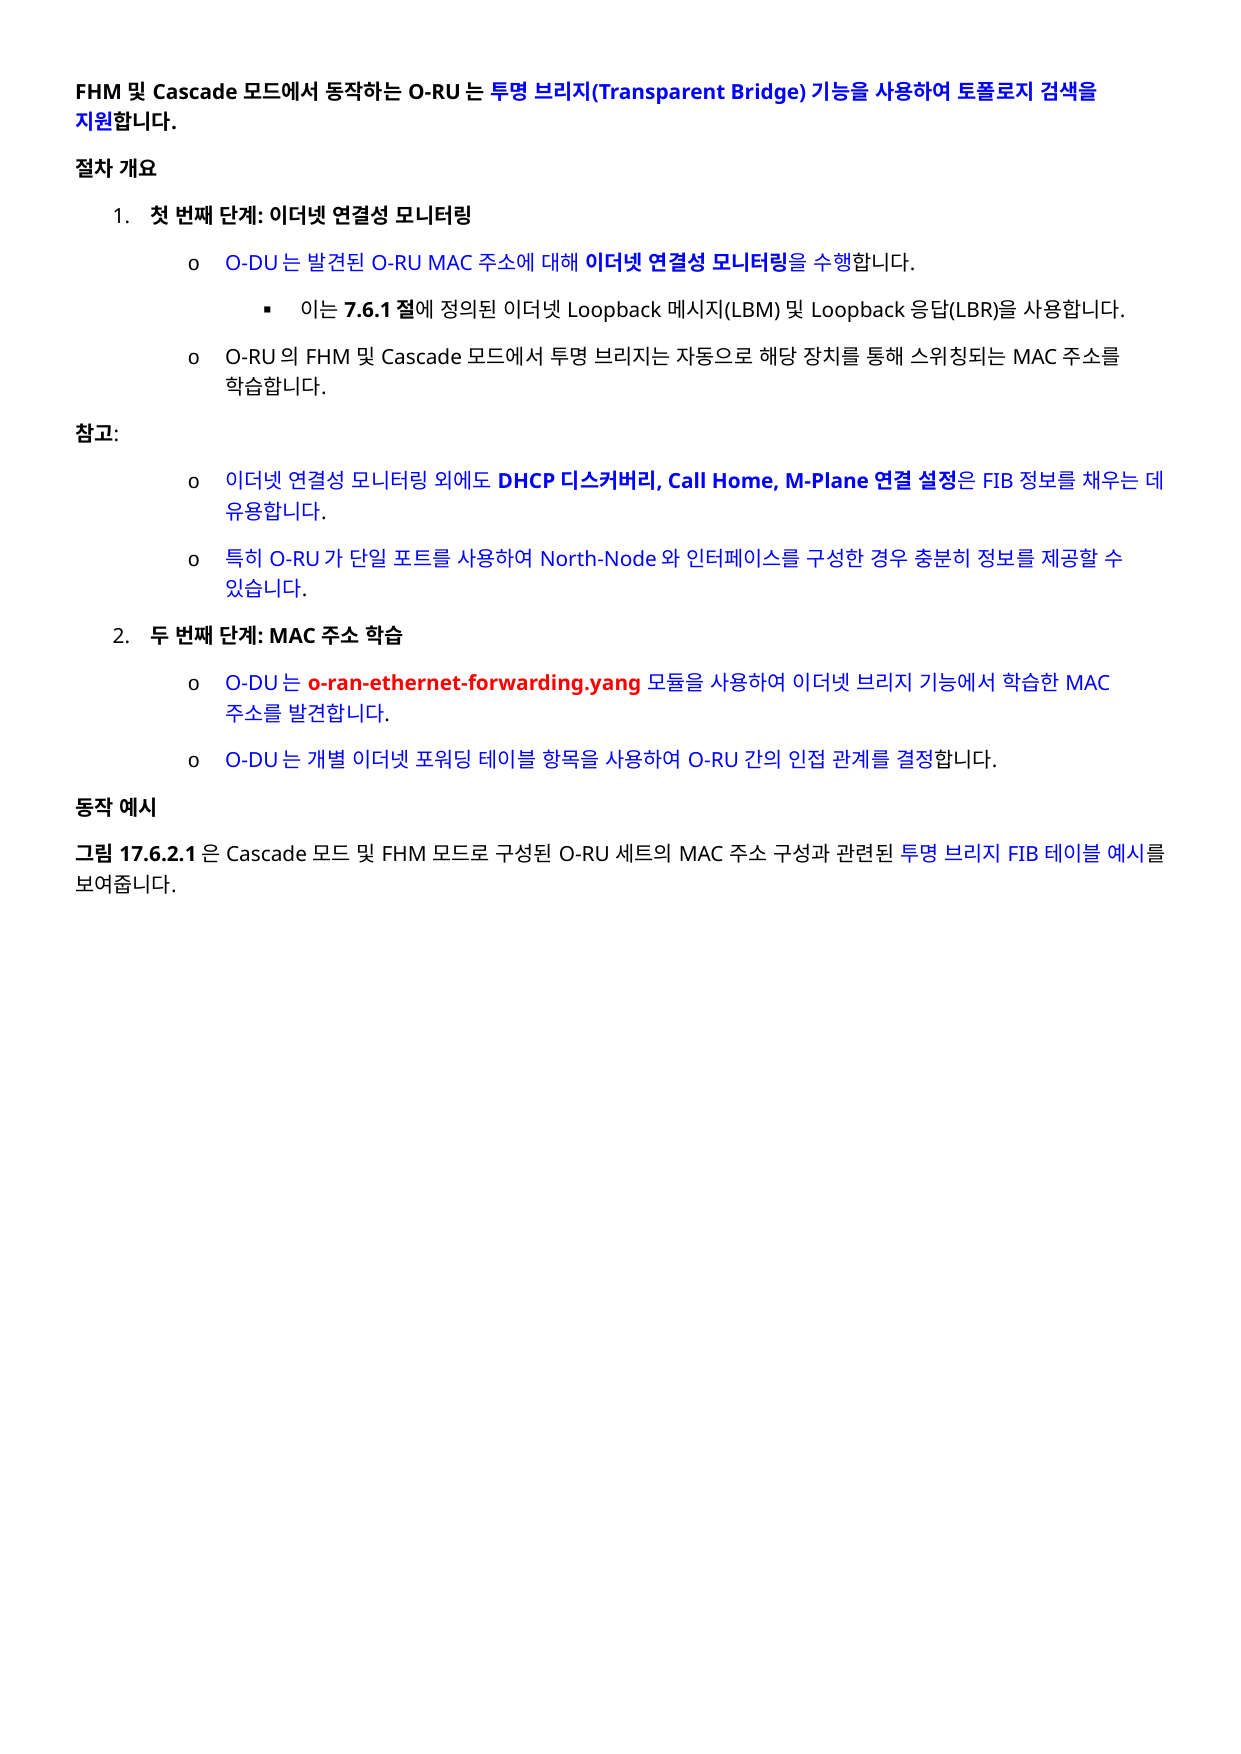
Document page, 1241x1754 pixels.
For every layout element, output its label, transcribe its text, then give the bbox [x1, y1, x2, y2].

list 이는 7.6.1절에 정의된 이더넷 Loopback 메시지(LBM) 및 Loopback 응답(LBR)을 사용합니다. [262, 293, 1165, 323]
list 첫 번째 단계: 이더넷 연결성 모니터링 [112, 199, 1165, 229]
list O-RU의 FHM 및 Cascade 모드에서 투명 브리지는 자동으로 해당 장치를 통해 스위칭되는 MAC 주소를 학습합니다. [187, 340, 1165, 401]
text 동작 예시 [75, 791, 1165, 821]
text 절차 개요 [75, 152, 1165, 182]
list 두 번째 단계: MAC 주소 학습 [112, 619, 1165, 650]
list 이더넷 연결성 모니터링 외에도 DHCP 디스커버리, Call Home, M-Plane 연결 설정은 FIB 정보를 채우는 데 유용합니다. [187, 464, 1165, 525]
text 그림 17.6.2.1은 Cascade 모드 및 FHM 모드로 구성된 O-RU 세트의 MAC 주소 구성과 관련된 투명 브리지 FIB 테이블 예시를 보여줍니다. [75, 838, 1165, 898]
list O-DU는 발견된 O-RU MAC 주소에 대해 이더넷 연결성 모니터링을 수행합니다. [187, 246, 1165, 277]
list O-DU는 o-ran-ethernet-forwarding.yang 모듈을 사용하여 이더넷 브리지 기능에서 학습한 MAC 주소를 발견합니다. [187, 666, 1165, 727]
list O-DU는 개별 이더넷 포워딩 테이블 항목을 사용하여 O-RU 간의 인접 관계를 결정합니다. [187, 744, 1165, 774]
list 특히 O-RU가 단일 포트를 사용하여 North-Node와 인터페이스를 구성한 경우 충분히 정보를 제공할 수 있습니다. [187, 542, 1165, 603]
text 참고: [75, 418, 1165, 448]
text FHM 및 Cascade 모드에서 동작하는 O-RU는 투명 브리지(Transparent Bridge) 기능을 사용하여 토폴로지 검색을 지원합니다. [75, 75, 1165, 136]
